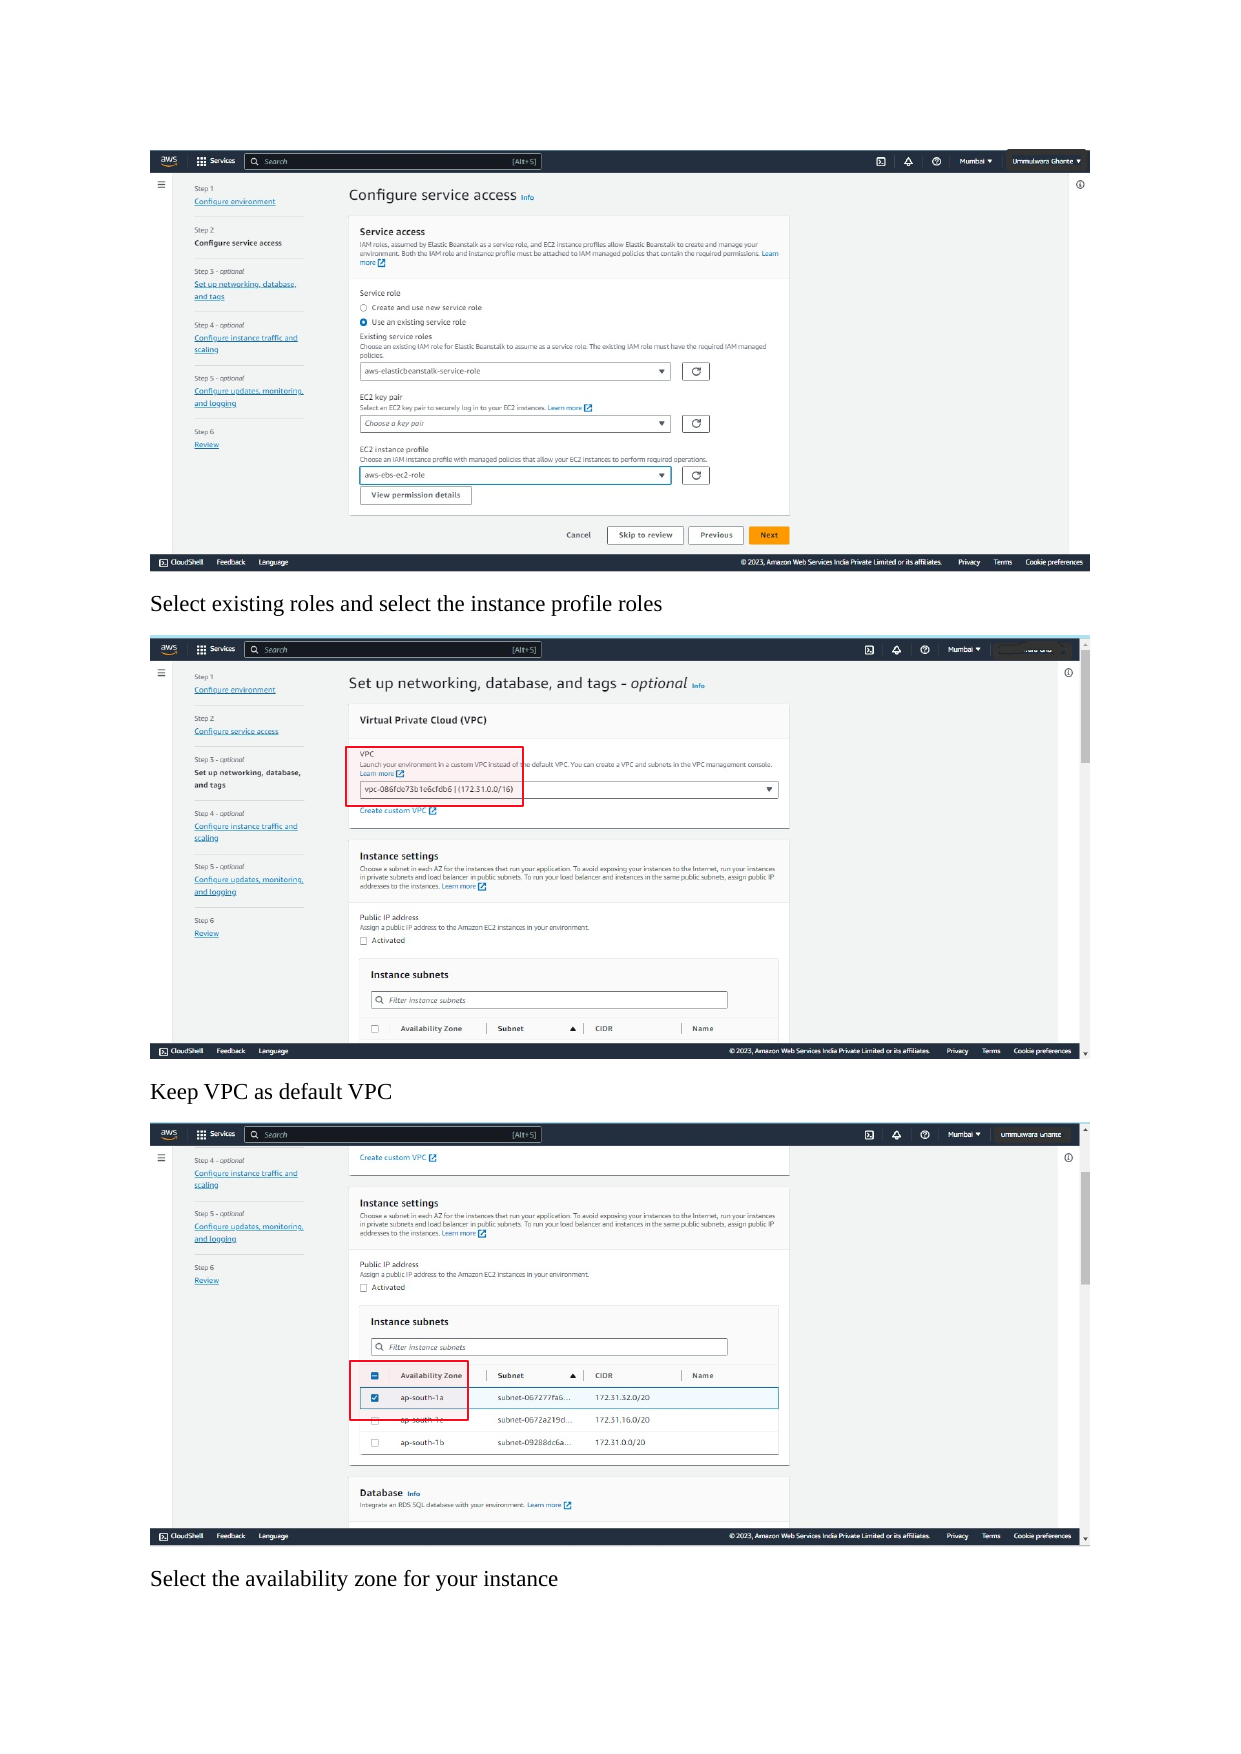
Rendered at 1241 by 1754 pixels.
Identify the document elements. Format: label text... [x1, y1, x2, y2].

text Select existing roles and select the instance profile roles [150, 590, 1090, 616]
picture [150, 150, 1090, 572]
picture [150, 635, 1091, 1059]
picture [1012, 155, 1081, 165]
text Select the availability zone for your instance [150, 1565, 1090, 1592]
picture [150, 1122, 1090, 1547]
text Keep VPC as default VPC [150, 1078, 1090, 1104]
